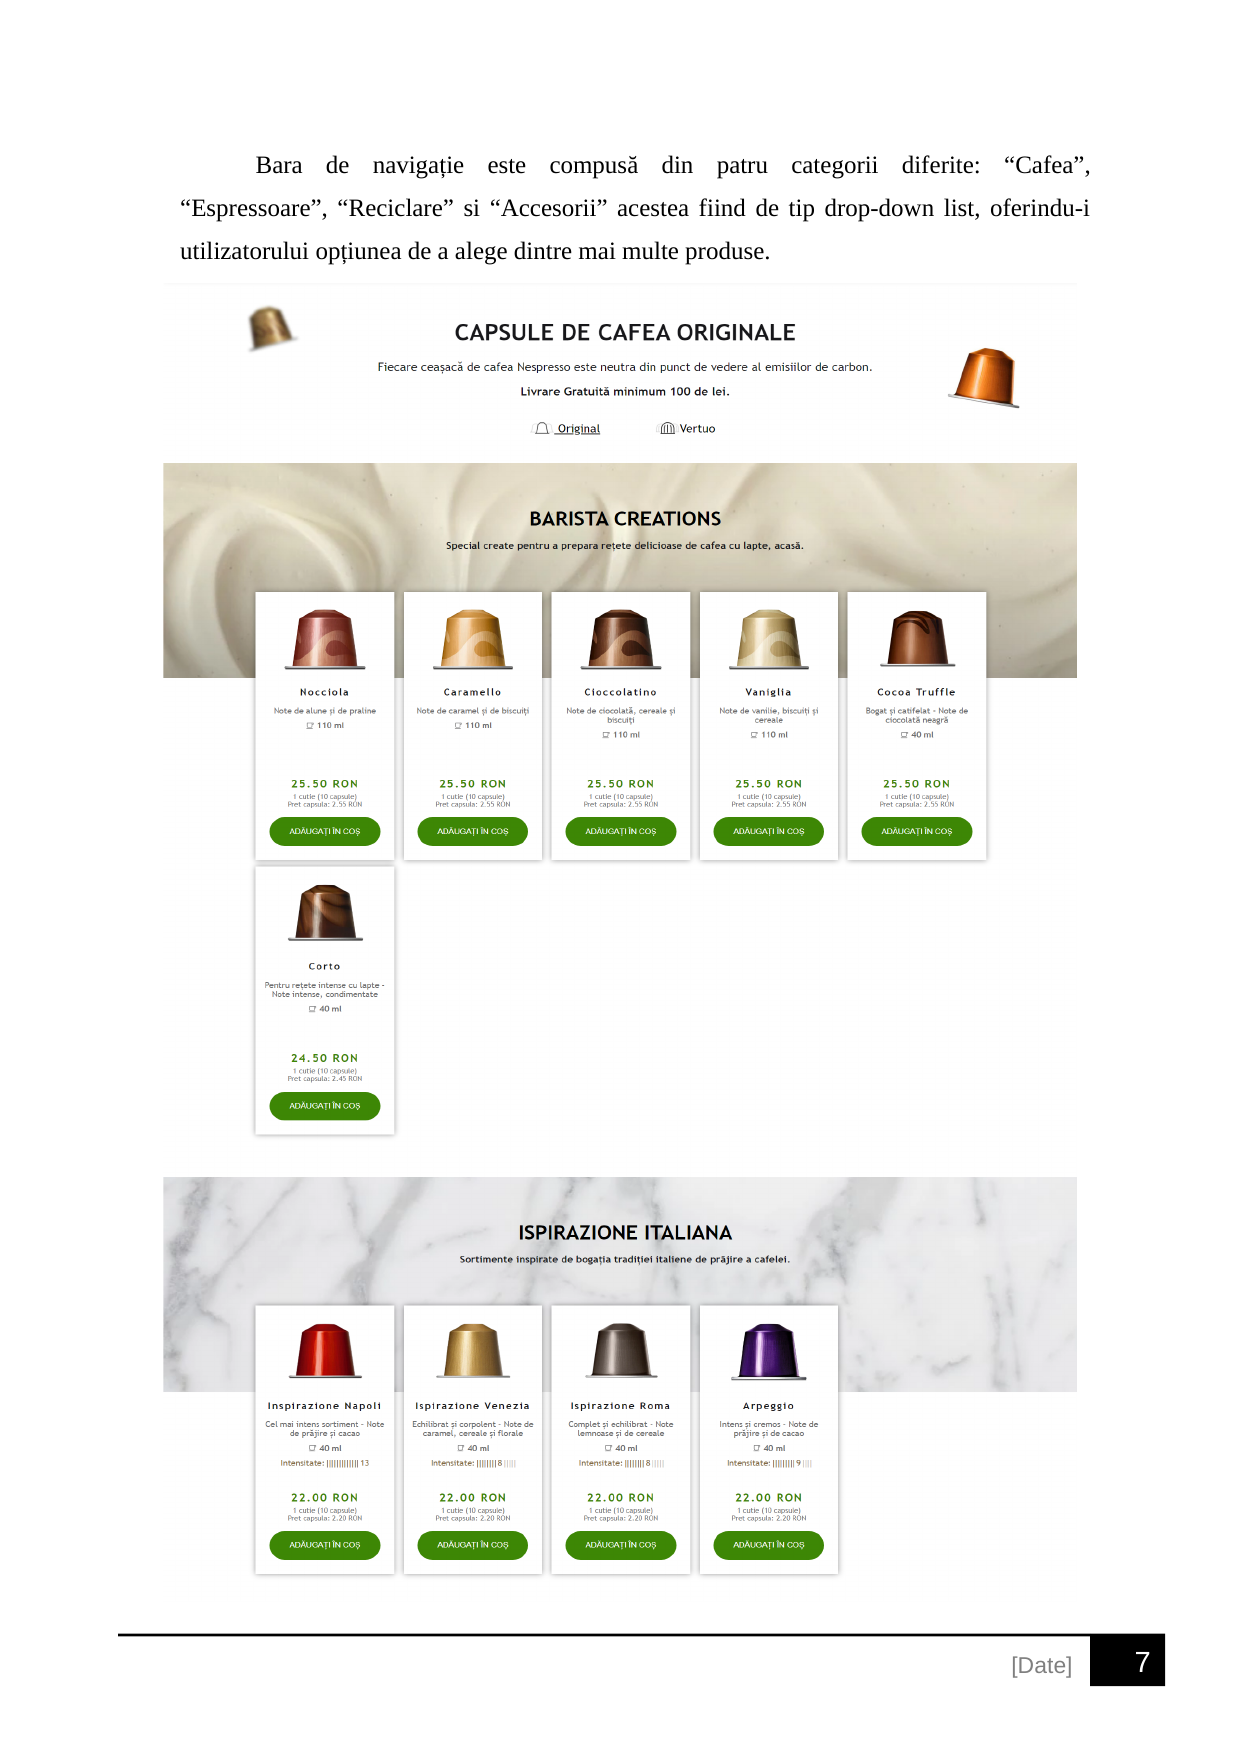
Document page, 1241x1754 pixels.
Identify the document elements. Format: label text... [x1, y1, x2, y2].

picture [163, 283, 1077, 1602]
text Bara de navigație este compusă din patru categorii diferite: “Cafea”, “Espressoare”, “Reciclare” si “Accesorii” acestea fiind de tip drop-down list, oferindu-i utilizatorului opțiunea de a alege dintre mai multe produse. [180, 150, 1091, 265]
